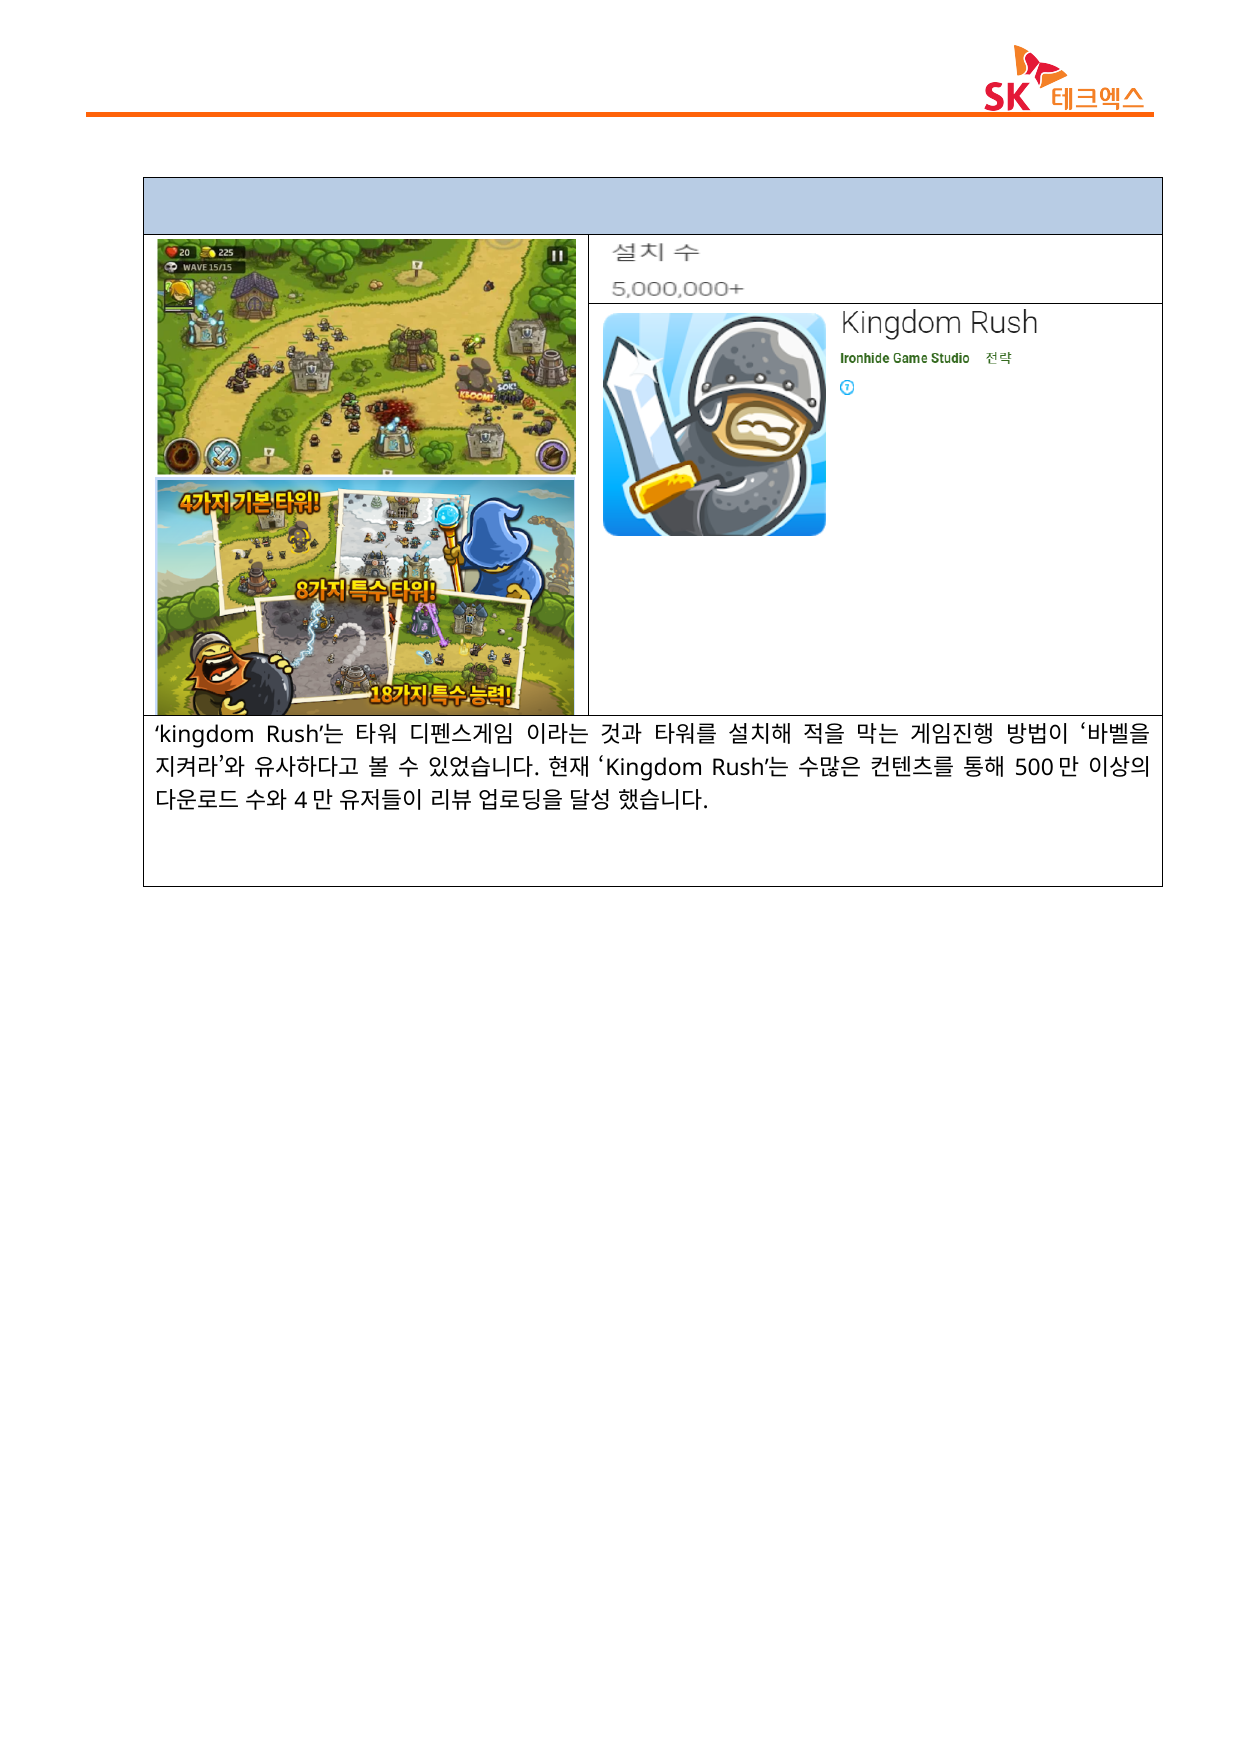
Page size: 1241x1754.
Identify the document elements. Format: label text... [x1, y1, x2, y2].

table_cell [589, 304, 1162, 714]
table_cell [144, 235, 155, 714]
table_cell [589, 235, 599, 303]
picture [984, 45, 1144, 111]
table_cell ‘kingdom Rush’는 타워 디펜스게임 이라는 것과 타워를 설치해 적을 막는 게임진행 방법이 ‘바벨을 지켜라’와 유사하다고 볼 수 있었습니다. 현재 ‘Kingdom Rush’는 수많은 컨텐츠를 통해 500만 이상의 다운로드 수와 4만 유저들이 리뷰 업로딩을 달성 했습니다. [144, 716, 1162, 886]
table_cell [767, 235, 1162, 303]
table_cell [575, 235, 588, 714]
table_header [144, 178, 1162, 234]
picture [155, 235, 578, 715]
picture [599, 235, 767, 303]
